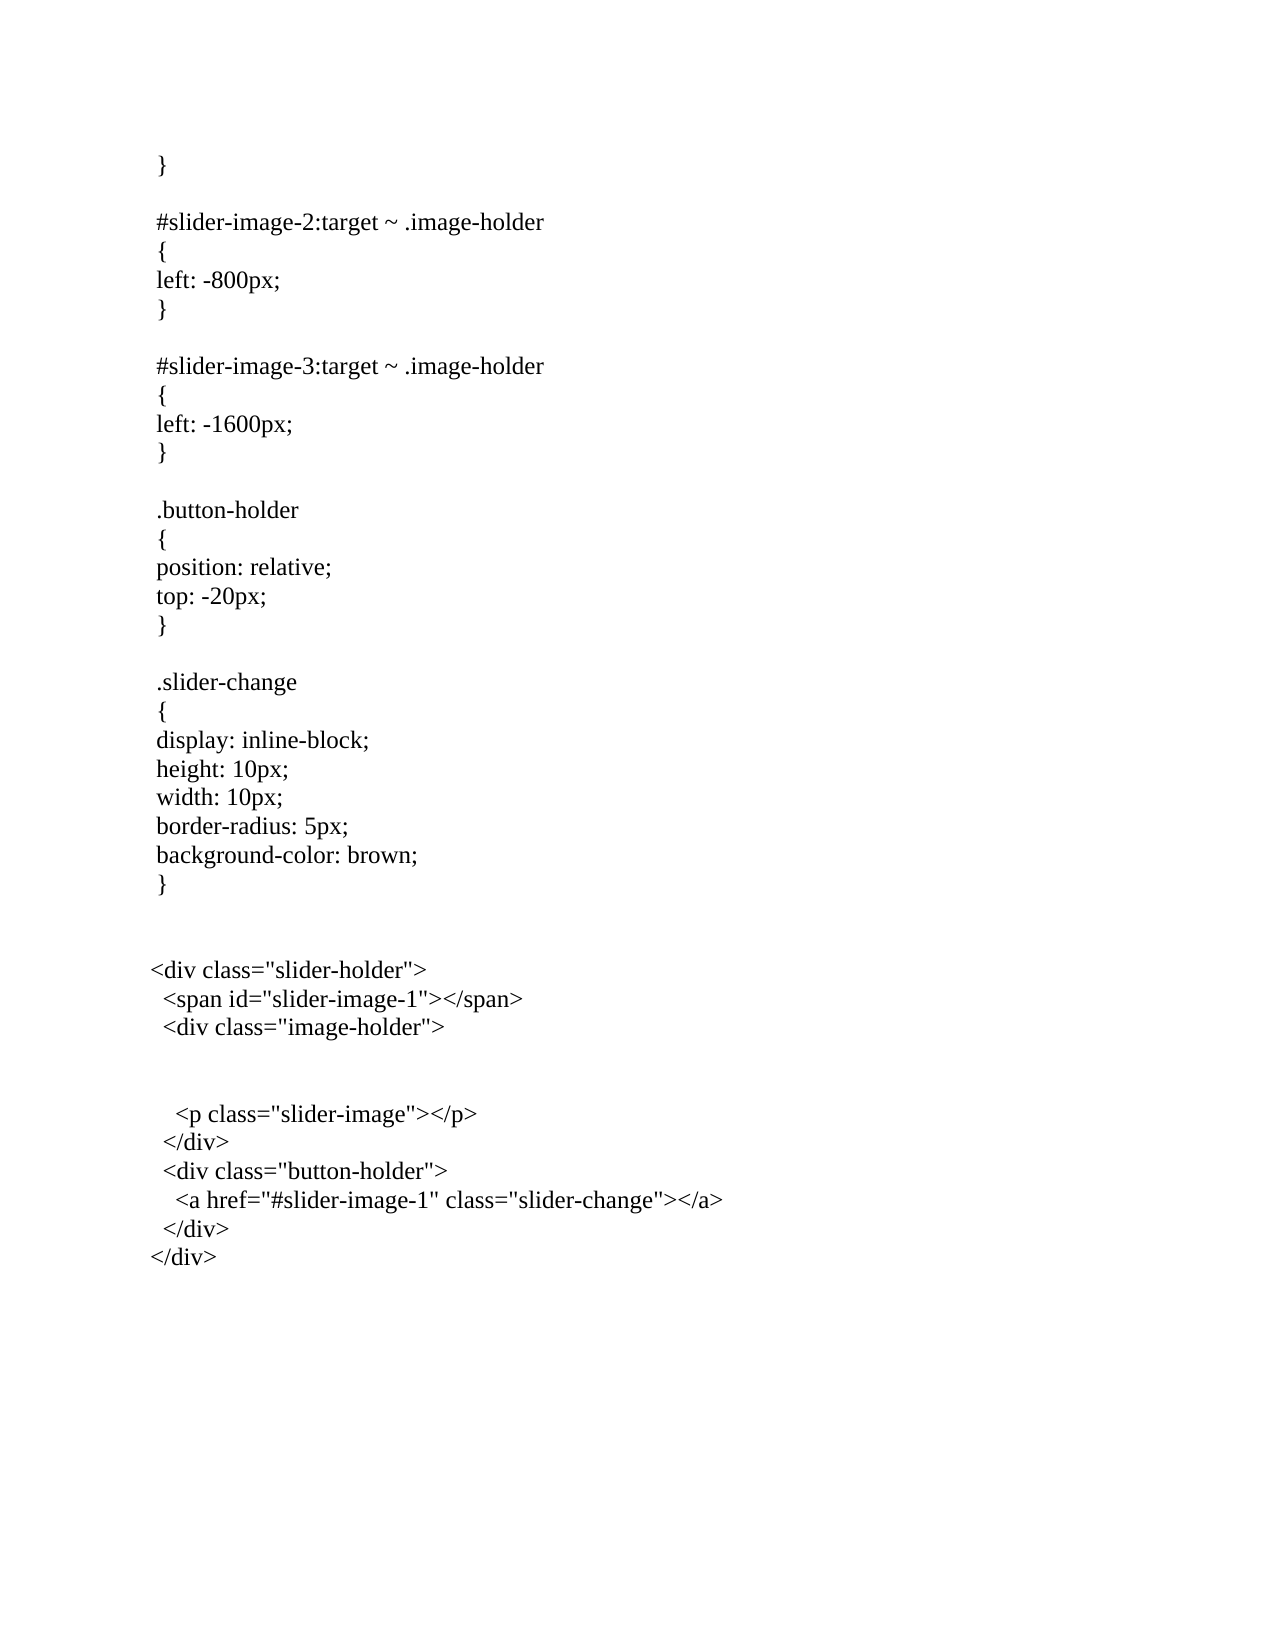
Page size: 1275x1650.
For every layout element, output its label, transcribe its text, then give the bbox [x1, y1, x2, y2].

text </div> [150, 1214, 1125, 1242]
text <p class="slider-image"></p> [150, 1099, 1125, 1127]
text <div class="button-holder"> [150, 1156, 1125, 1185]
text } [150, 150, 1125, 179]
text } [150, 294, 1125, 322]
text { [150, 236, 1125, 265]
text { [150, 380, 1125, 409]
text } [150, 437, 1125, 466]
text #slider-image-3:target ~ .image-holder [150, 351, 1125, 380]
text position: relative; [150, 552, 1125, 581]
text </div> [150, 1127, 1125, 1156]
text <a href="#slider-image-1" class="slider-change"></a> [150, 1185, 1125, 1214]
text <div class="image-holder"> [150, 1012, 1125, 1041]
text <div class="slider-holder"> [150, 955, 1125, 984]
text #slider-image-2:target ~ .image-holder [150, 207, 1125, 236]
text top: -20px; [150, 581, 1125, 610]
text } [150, 610, 1125, 639]
text </div> [150, 1242, 1125, 1271]
text .slider-change [150, 667, 1125, 696]
text display: inline-block; [150, 725, 1125, 754]
text { [150, 524, 1125, 552]
text left: -1600px; [150, 409, 1125, 437]
text left: -800px; [150, 265, 1125, 294]
text } [150, 869, 1125, 897]
text { [150, 696, 1125, 725]
text width: 10px; [150, 782, 1125, 811]
text border-radius: 5px; [150, 811, 1125, 840]
text background-color: brown; [150, 840, 1125, 869]
text <span id="slider-image-1"></span> [150, 984, 1125, 1012]
text height: 10px; [150, 754, 1125, 782]
text .button-holder [150, 495, 1125, 524]
